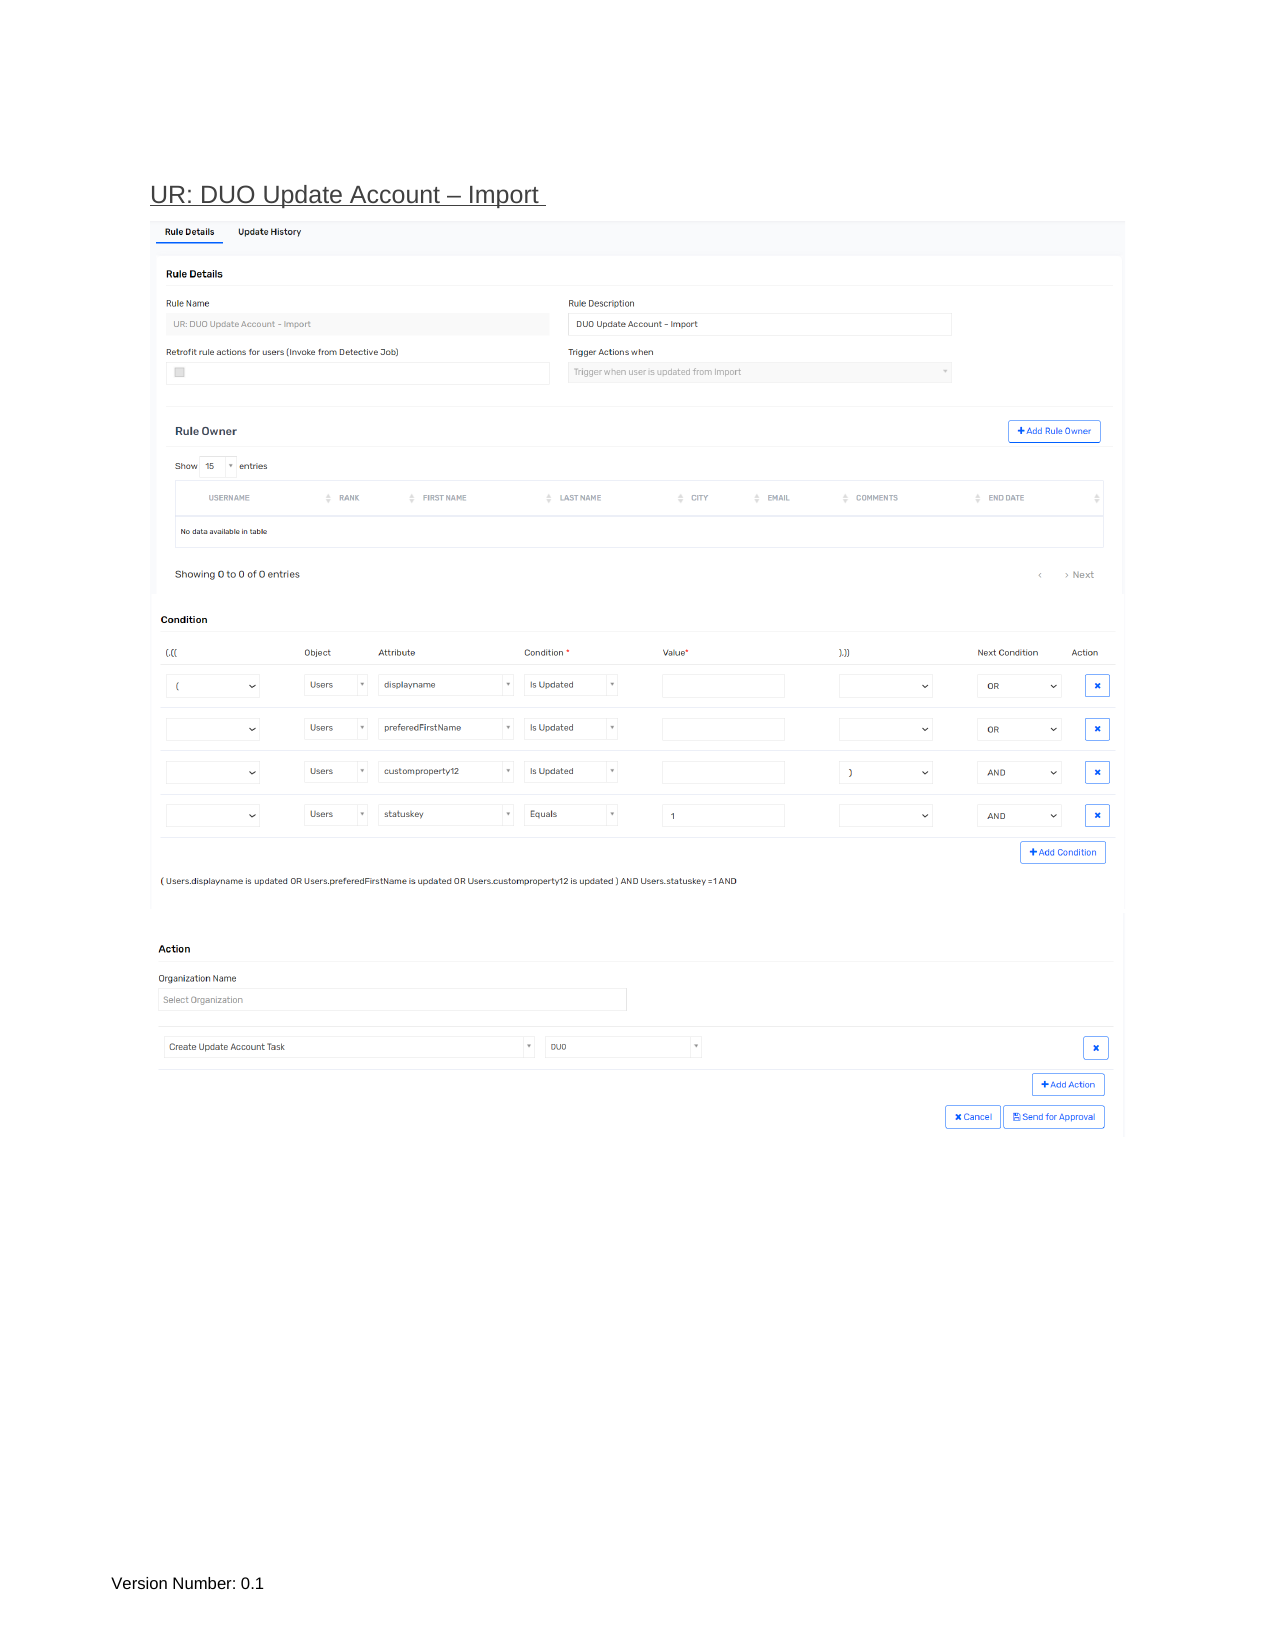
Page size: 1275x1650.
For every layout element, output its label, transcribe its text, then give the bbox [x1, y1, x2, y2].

picture [150, 221, 1125, 909]
picture [150, 913, 1125, 1137]
subtitle UR: DUO Update Account – Import [150, 180, 1125, 209]
